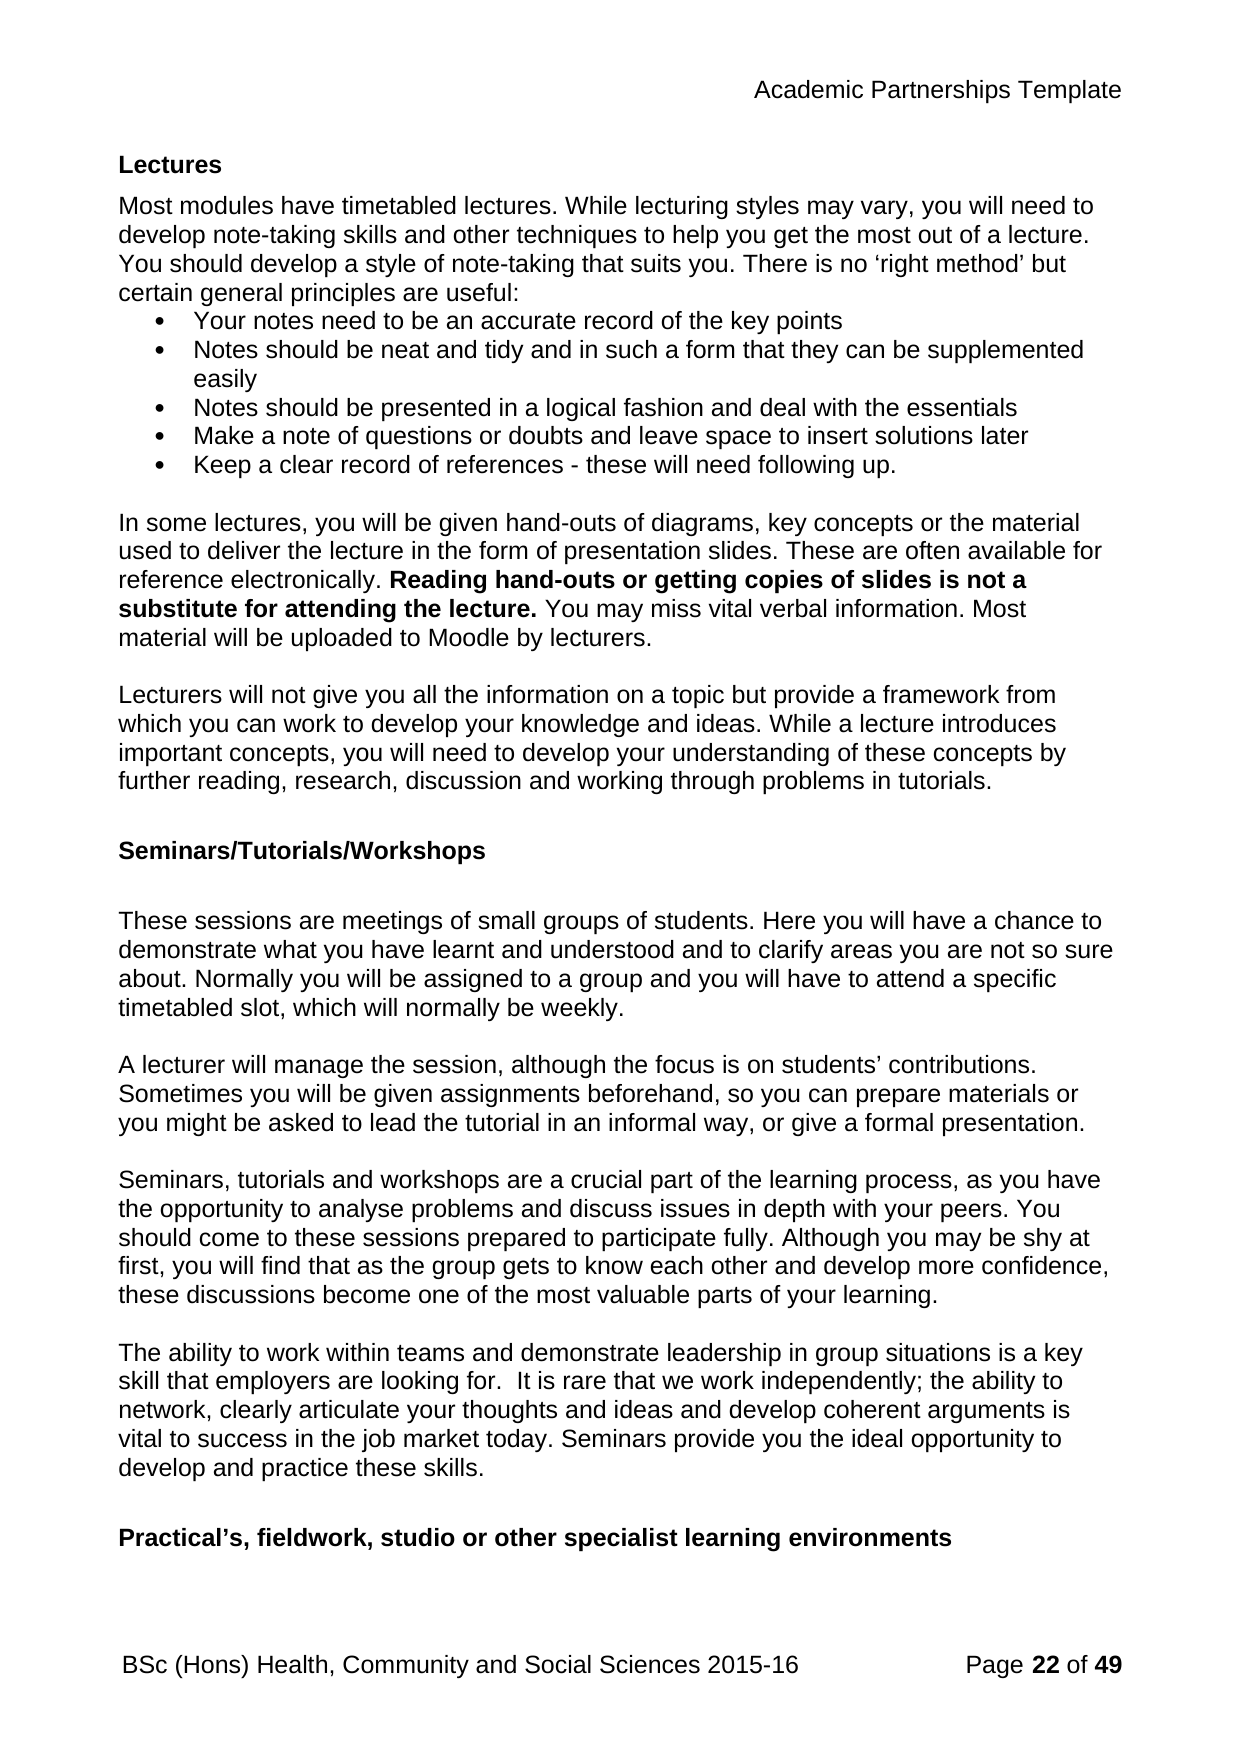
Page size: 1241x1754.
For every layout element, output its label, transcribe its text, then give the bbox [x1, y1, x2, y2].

subtitle Seminars/Tutorials/Workshops [118, 836, 1122, 865]
text Seminars, tutorials and workshops are a crucial part of the learning process, as you have the opportunity to analyse problems and discuss issues in depth with your peers. You should come to these sessions prepared to participate fully. Although you may be shy at first, you will find that as the group gets to know each other and develop more confidence, these discussions become one of the most valuable parts of your learning. [118, 1165, 1122, 1309]
list Notes should be neat and tidy and in such a form that they can be supplemented easily [156, 335, 1122, 392]
text A lecturer will manage the session, although the focus is on students’ contributions. Sometimes you will be given assignments beforehand, so you can prepare materials or you might be asked to lead the tutorial in an informal way, or give a formal presentation. [118, 1050, 1122, 1136]
text Lecturers will not give you all the information on a topic but provide a framework from which you can work to develop your knowledge and ideas. While a lecture introduces important concepts, you will need to develop your understanding of these concepts by further reading, research, discussion and working through problems in tutorials. [118, 680, 1122, 795]
text The ability to work within teams and demonstrate leadership in group situations is a key skill that employers are looking for. It is rare that we work independently; the ability to network, clearly articulate your thoughts and ideas and develop coherent arguments is vital to success in the job market today. Seminars provide you the ideal opportunity to develop and practice these skills. [118, 1337, 1122, 1481]
text Most modules have timetabled lectures. While lecturing styles may vary, you will need to develop note-taking skills and other techniques to help you get the most out of a lecture. You should develop a style of note-taking that suits you. There is no ‘right method’ but certain general principles are useful: [118, 191, 1122, 306]
list Your notes need to be an accurate record of the key points [156, 306, 1122, 335]
subtitle Practical’s, fieldwork, studio or other specialist learning environments [118, 1522, 1122, 1551]
subtitle Lectures [118, 150, 1122, 179]
list Keep a clear record of references - these will need following up. [156, 450, 1122, 479]
text In some lectures, you will be given hand-outs of diagrams, key concepts or the material used to deliver the lecture in the form of presentation slides. These are often available for reference electronically. Reading hand-outs or getting copies of slides is not a substitute for attending the lecture. You may miss vital verbal information. Most material will be uploaded to Moodle by lecturers. [118, 507, 1122, 651]
list Make a note of questions or doubts and leave space to insert solutions later [156, 421, 1122, 450]
list Notes should be presented in a logical fashion and deal with the essentials [156, 392, 1122, 421]
text These sessions are meetings of small groups of students. Here you will have a chance to demonstrate what you have learnt and understood and to clarify areas you are not so sure about. Normally you will be assigned to a group and you will have to attend a specific timetabled slot, which will normally be weekly. [118, 906, 1122, 1021]
